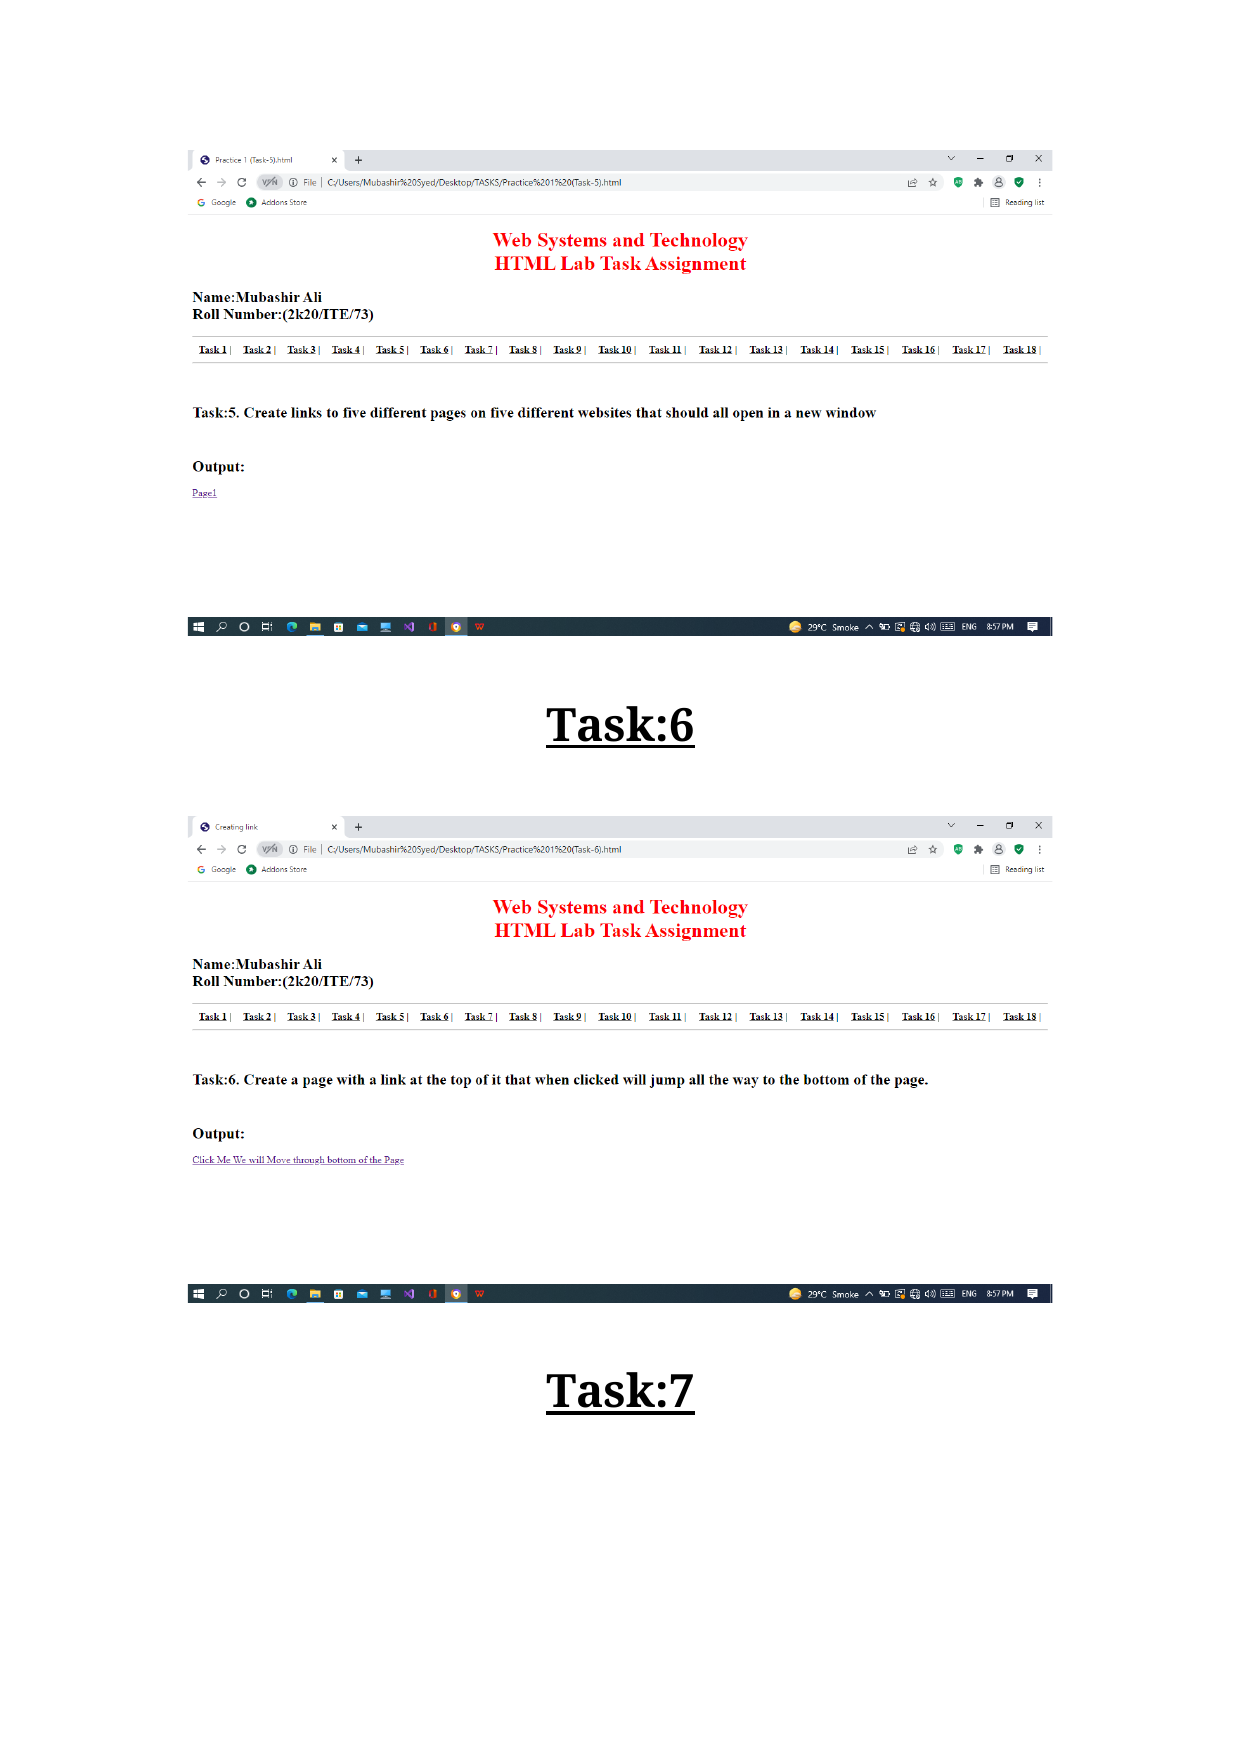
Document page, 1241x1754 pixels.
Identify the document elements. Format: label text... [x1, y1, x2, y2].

picture [187, 150, 1053, 636]
text Task:6 [187, 692, 1053, 754]
text Task:7 [187, 1359, 1053, 1421]
picture [187, 816, 1053, 1303]
